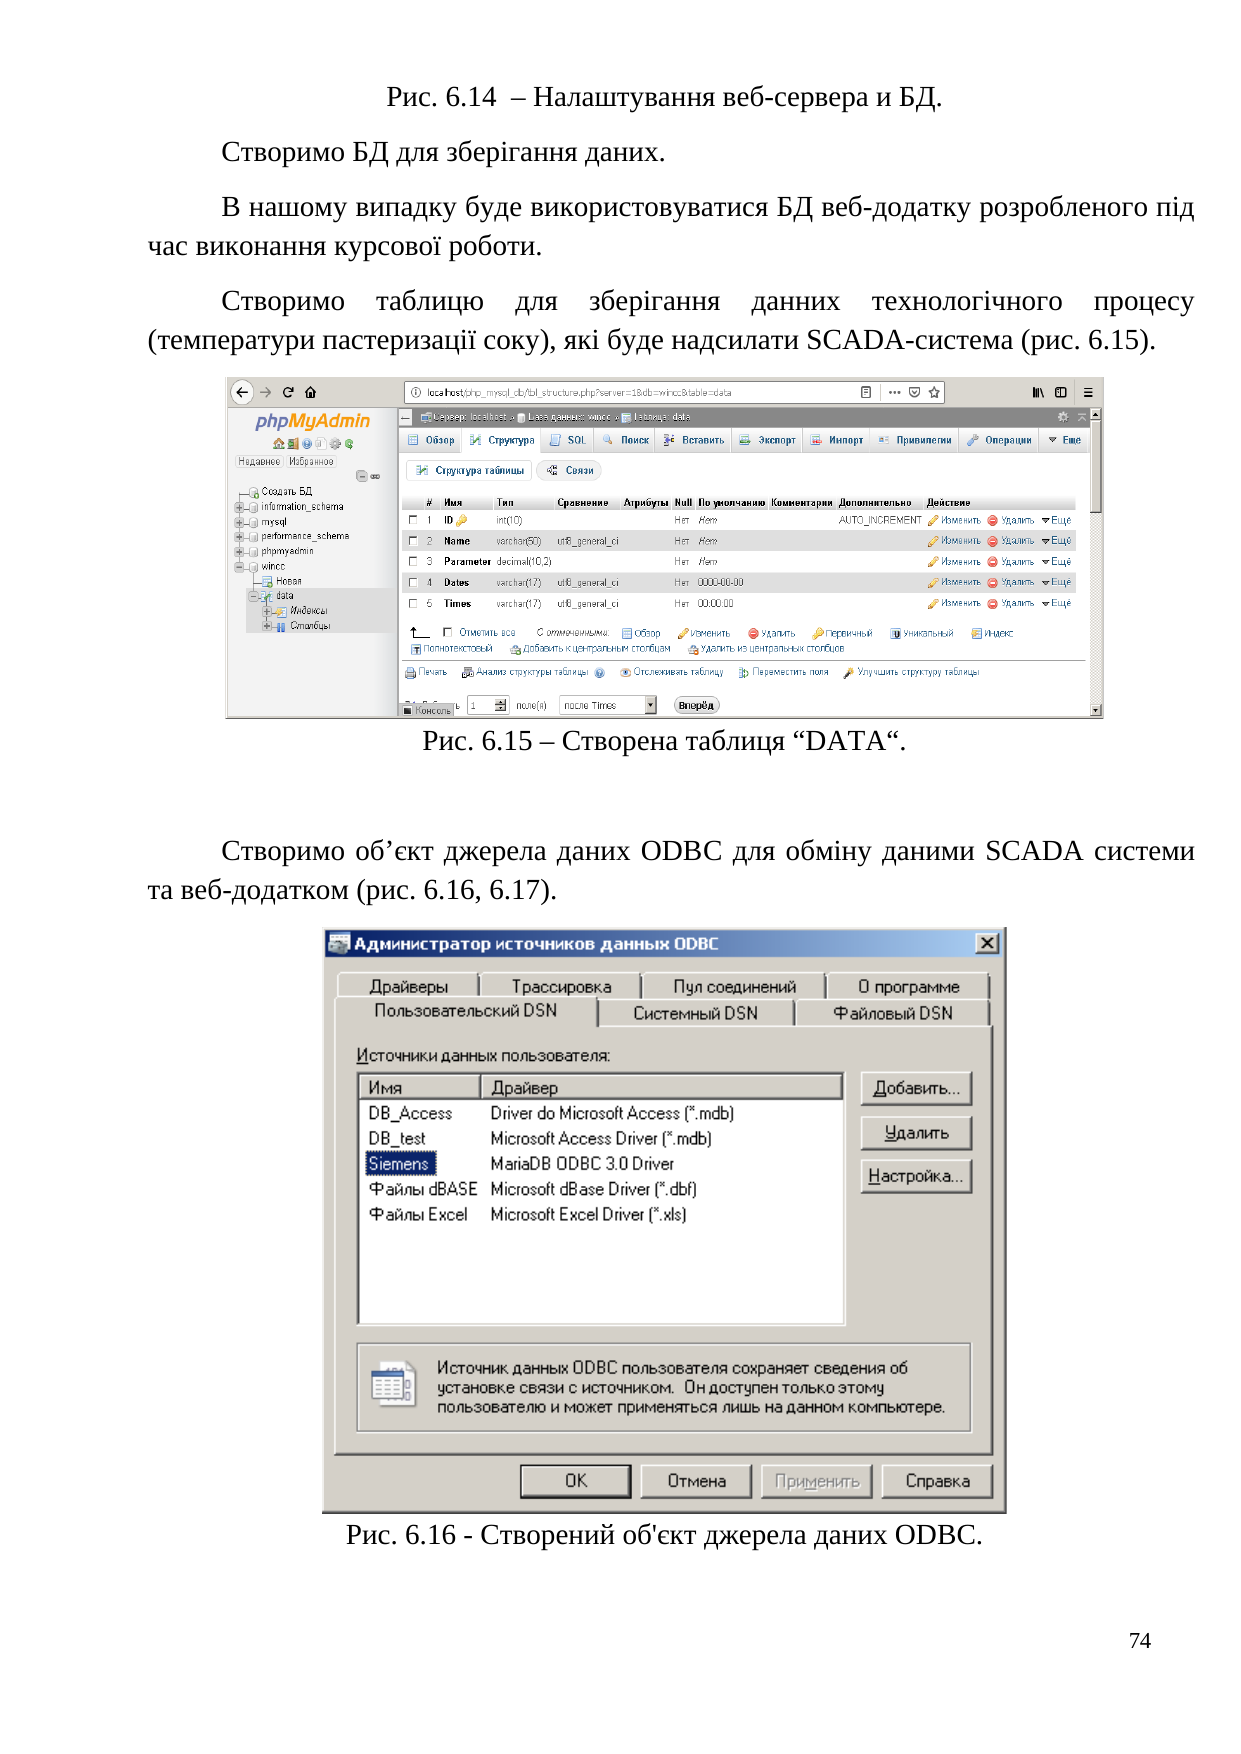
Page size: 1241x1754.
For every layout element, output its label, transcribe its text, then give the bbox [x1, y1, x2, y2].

text Створимо таблицю для зберігання данних технологічного процесу (температури пастеризації соку), які буде надсилати SCADA-система (рис. 6.15). [147, 283, 1196, 355]
text Рис. 6.16 - Створений об'єкт джерела даних ODBС. [133, 1517, 1196, 1551]
text Створимо об’єкт джерела даних ODBC для обміну даними SCADA системи та веб-додатком (рис. 6.16, 6.17). [147, 833, 1196, 905]
text В нашому випадку буде використовуватися БД веб-додатку розробленого під час виконання курсової роботи. [147, 189, 1196, 262]
text Рис. 6.14 – Налаштування веб-сервера и БД. [133, 79, 1196, 113]
text Створимо БД для зберігання даних. [147, 134, 1196, 168]
picture [225, 377, 1104, 719]
text Рис. 6.15 – Створена таблиця “DATA“. [133, 723, 1196, 756]
picture [322, 927, 1007, 1514]
